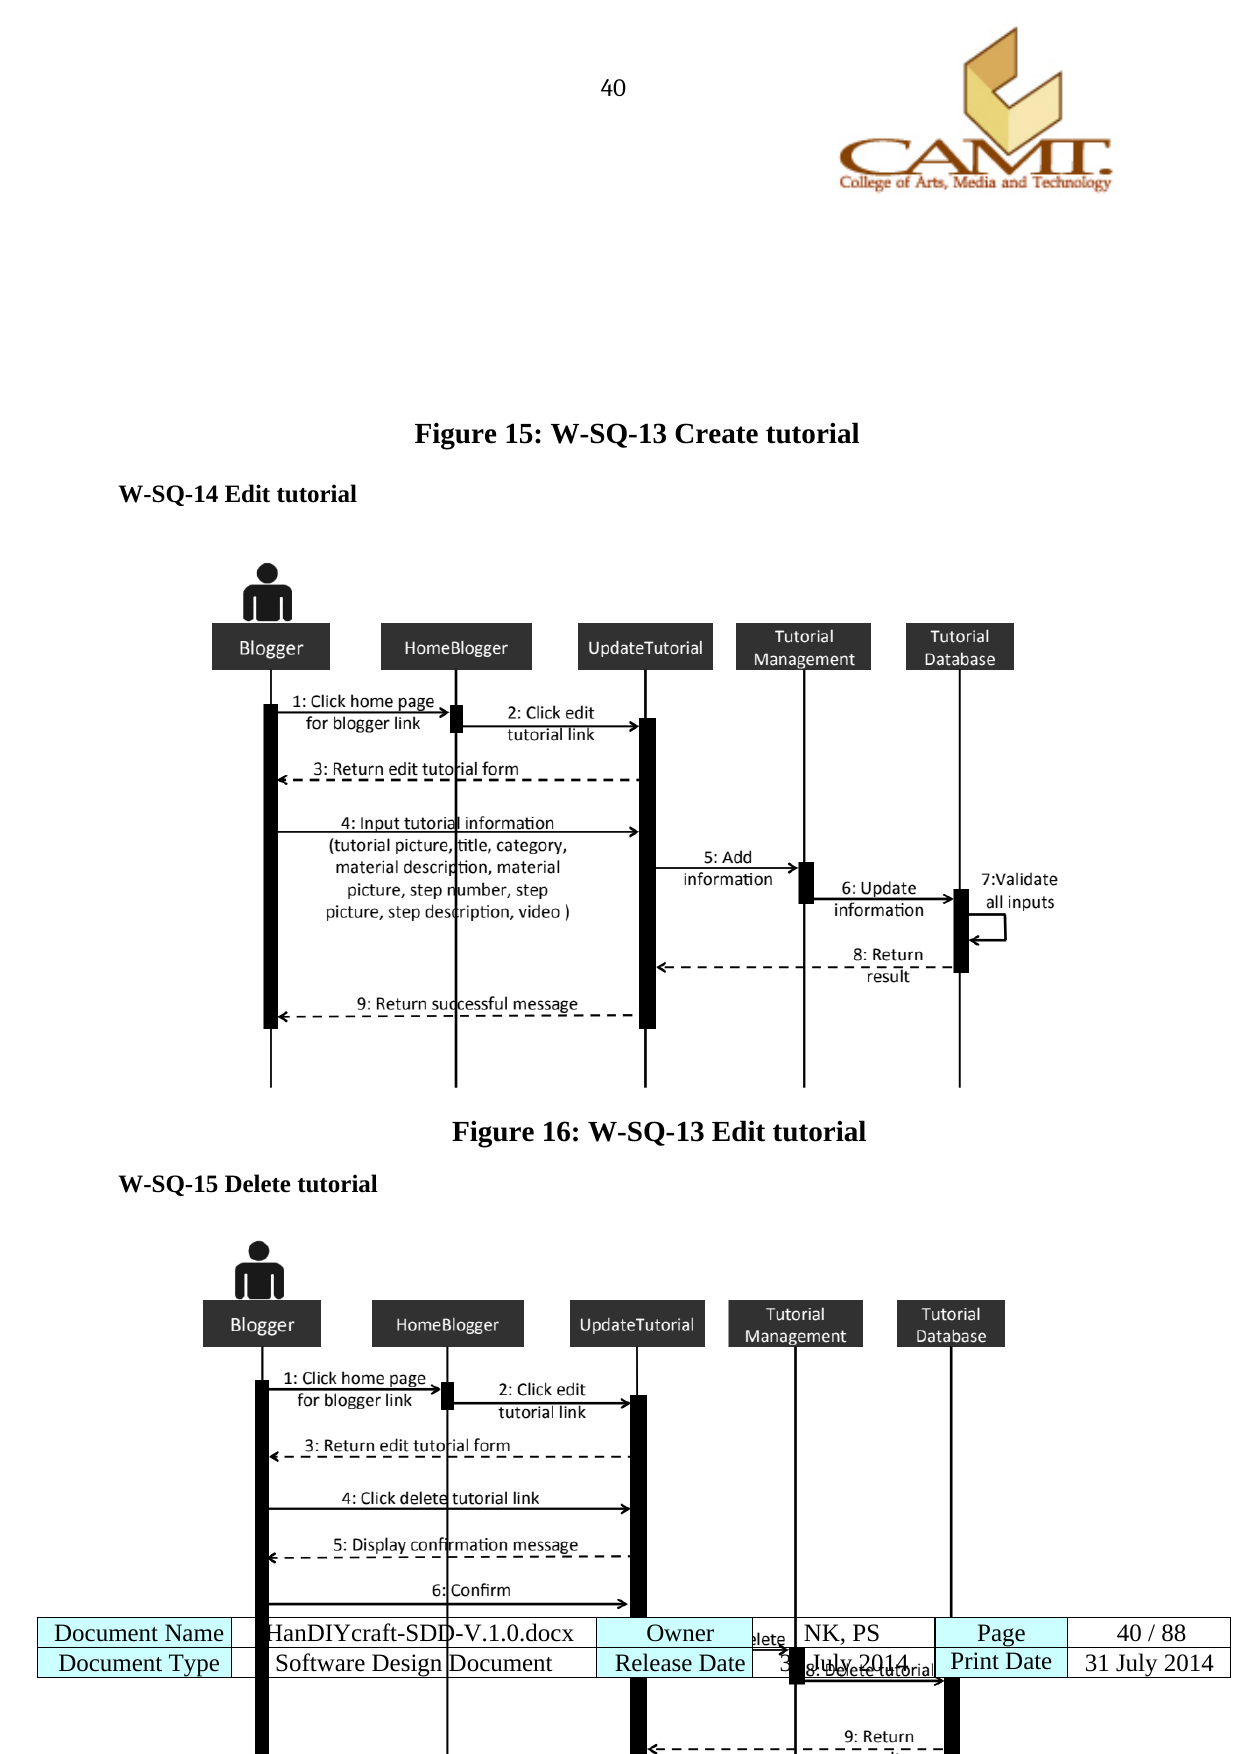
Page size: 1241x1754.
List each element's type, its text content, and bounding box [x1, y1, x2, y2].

text W-SQ-14 Edit tutorial [118, 479, 1108, 508]
picture [755, 18, 1221, 207]
text W-SQ-15 Delete tutorial [118, 1169, 1108, 1198]
